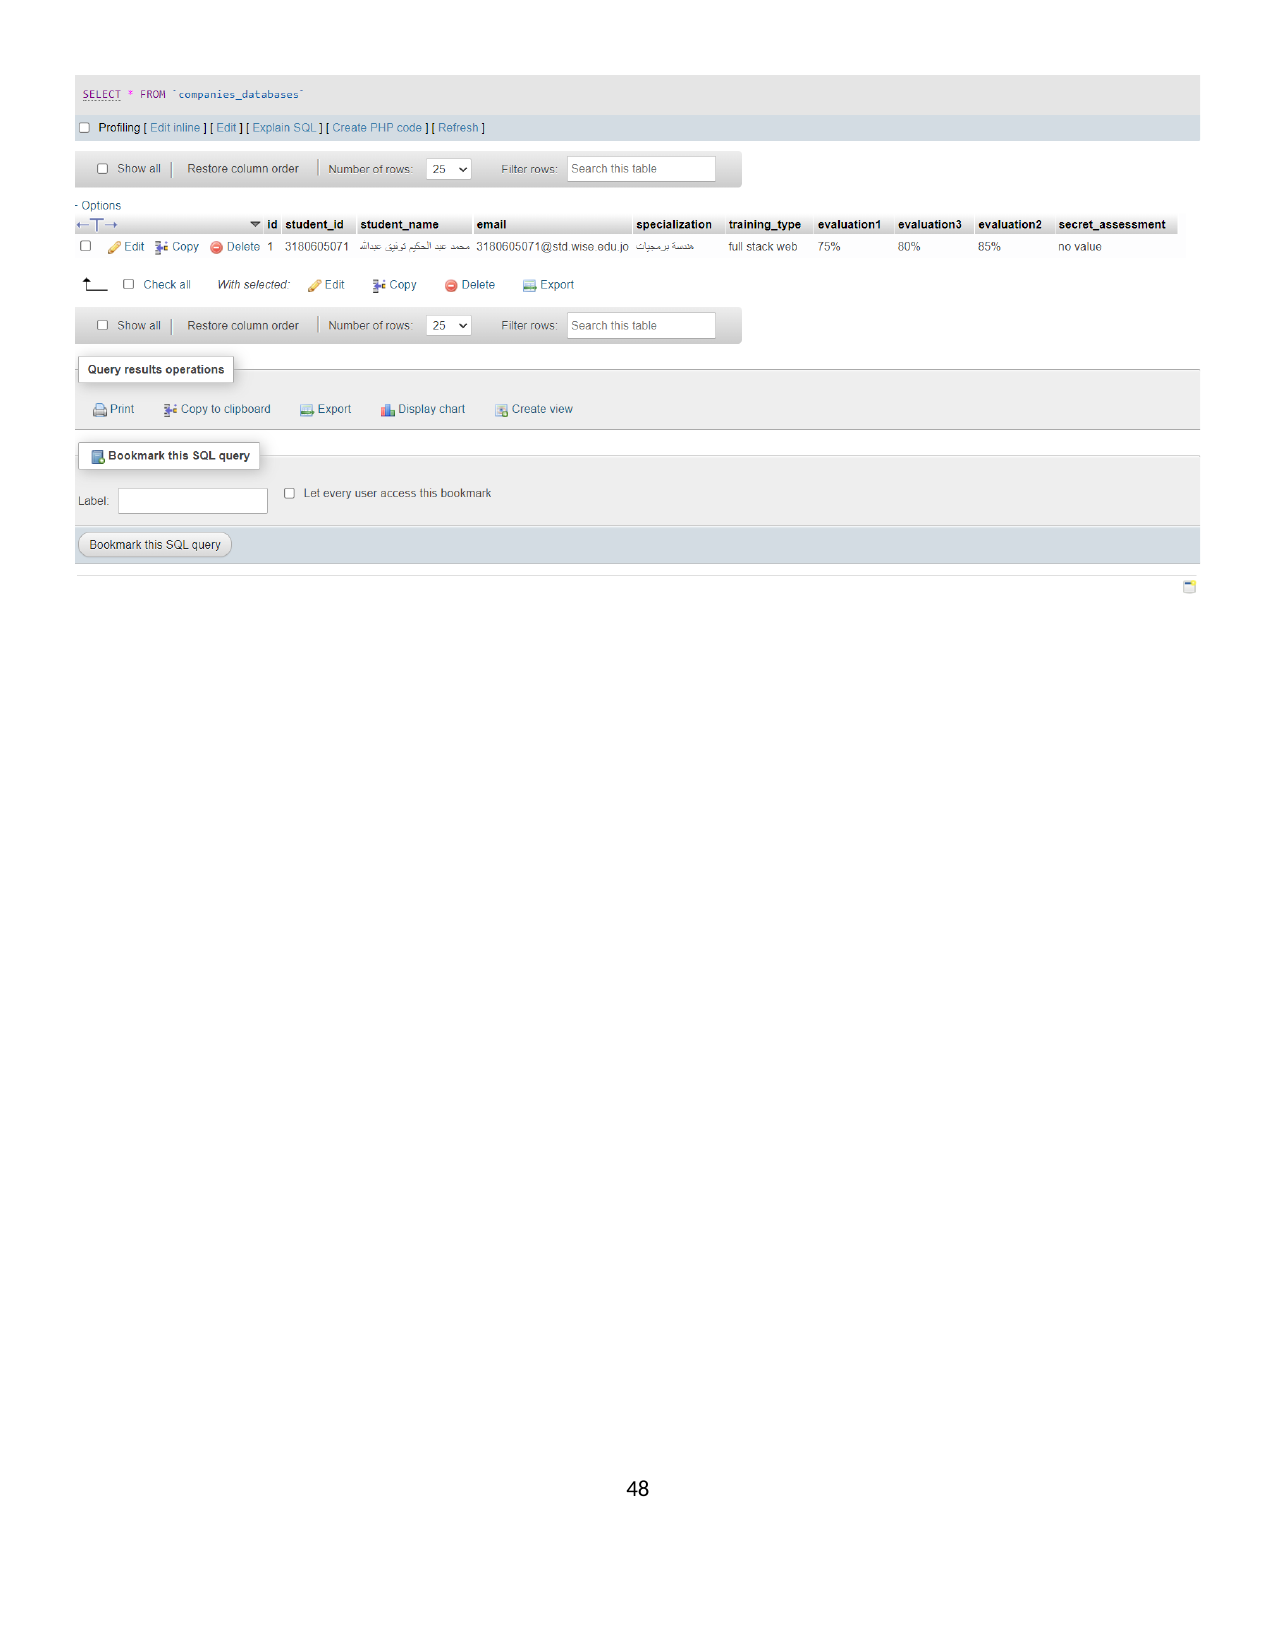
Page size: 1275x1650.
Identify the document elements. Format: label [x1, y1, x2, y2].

picture [75, 75, 1200, 595]
